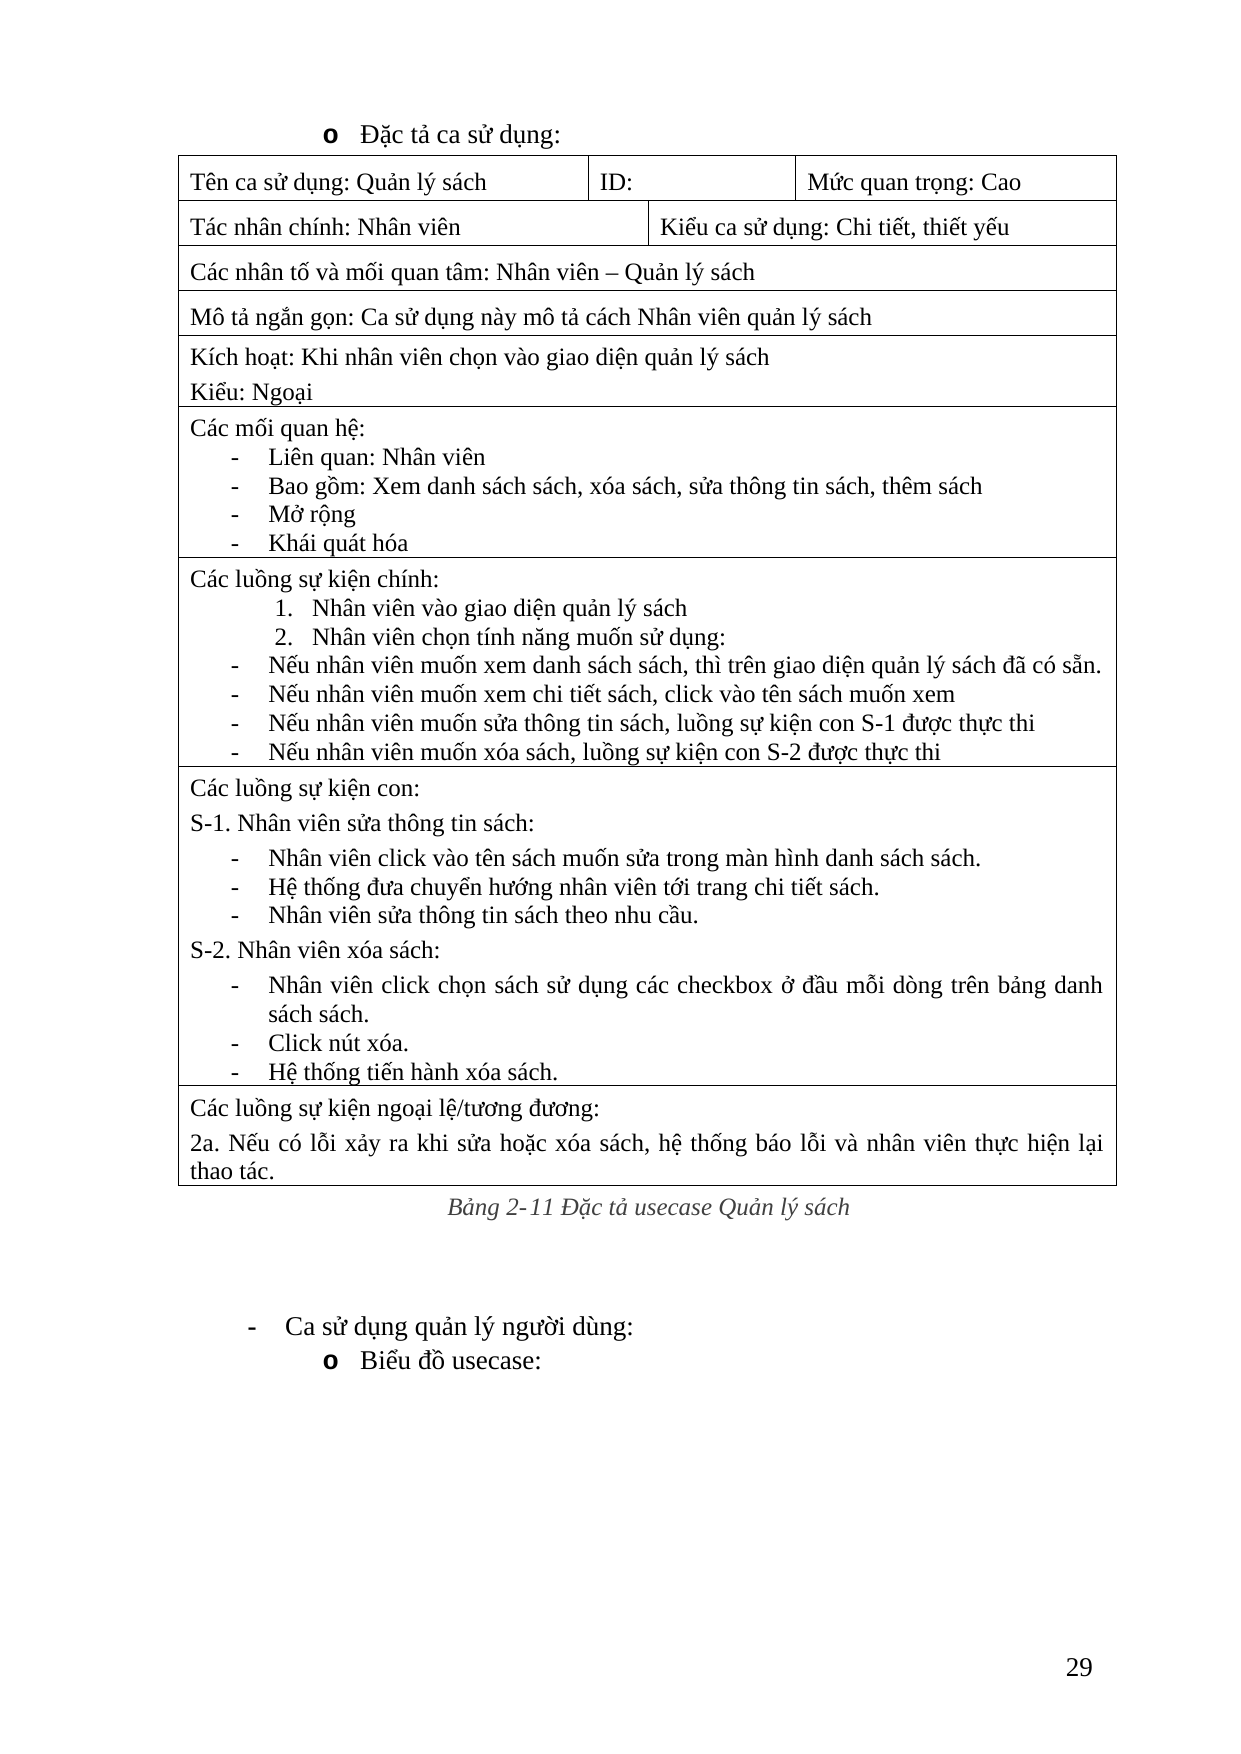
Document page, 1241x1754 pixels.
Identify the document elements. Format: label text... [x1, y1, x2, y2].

table_cell Các mối quan hệ: Liên quan: Nhân viên Bao gồm: Xem danh sách sách, xóa sách, sửa thông tin sách, thêm sách Mở rộng Khái quát hóa [179, 407, 1116, 557]
table_cell Các nhân tố và mối quan tâm: Nhân viên – Quản lý sách [179, 246, 1116, 290]
table_header Tên ca sử dụng: Quản lý sách [179, 156, 588, 200]
table_header ID: [589, 156, 795, 200]
text Bảng 2-11 Đặc tả usecase Quản lý sách [207, 1192, 1092, 1221]
table_cell Mô tả ngắn gọn: Ca sử dụng này mô tả cách Nhân viên quản lý sách [179, 291, 1116, 335]
table_cell Các luồng sự kiện chính: Nhân viên vào giao diện quản lý sách Nhân viên chọn tính năng muốn sử dụng: Nếu nhân viên muốn xem danh sách sách, thì trên giao diện quản lý sách đã có sẵn. Nếu nhân viên muốn xem chi tiết sách, click vào tên sách muốn xem Nếu nhân viên muốn sửa thông tin sách, luồng sự kiện con S-1 được thực thi Nếu nhân viên muốn xóa sách, luồng sự kiện con S-2 được thực thi [179, 558, 1116, 766]
list Đặc tả ca sử dụng: [322, 118, 1092, 152]
table_cell Kích hoạt: Khi nhân viên chọn vào giao diện quản lý sách Kiểu: Ngoại [179, 336, 1116, 406]
table_cell Kiểu ca sử dụng: Chi tiết, thiết yếu [649, 201, 1116, 245]
table_cell Các luồng sự kiện con: S-1. Nhân viên sửa thông tin sách: Nhân viên click vào tên sách muốn sửa trong màn hình danh sách sách. Hệ thống đưa chuyển hướng nhân viên tới trang chi tiết sách. Nhân viên sửa thông tin sách theo nhu cầu. S-2. Nhân viên xóa sách: Nhân viên click chọn sách sử dụng các checkbox ở đầu mỗi dòng trên bảng danh sách sách. Click nút xóa. Hệ thống tiến hành xóa sách. [179, 767, 1116, 1085]
table_cell Tác nhân chính: Nhân viên [179, 201, 648, 245]
list Biểu đồ usecase: [322, 1344, 1092, 1378]
table_header Mức quan trọng: Cao [796, 156, 1116, 200]
table_cell Các luồng sự kiện ngoại lệ/tương đương: 2a. Nếu có lỗi xảy ra khi sửa hoặc xóa sách, hệ thống báo lỗi và nhân viên thực hiện lại thao tác. [179, 1086, 1116, 1185]
list Ca sử dụng quản lý người dùng: [247, 1310, 1092, 1341]
